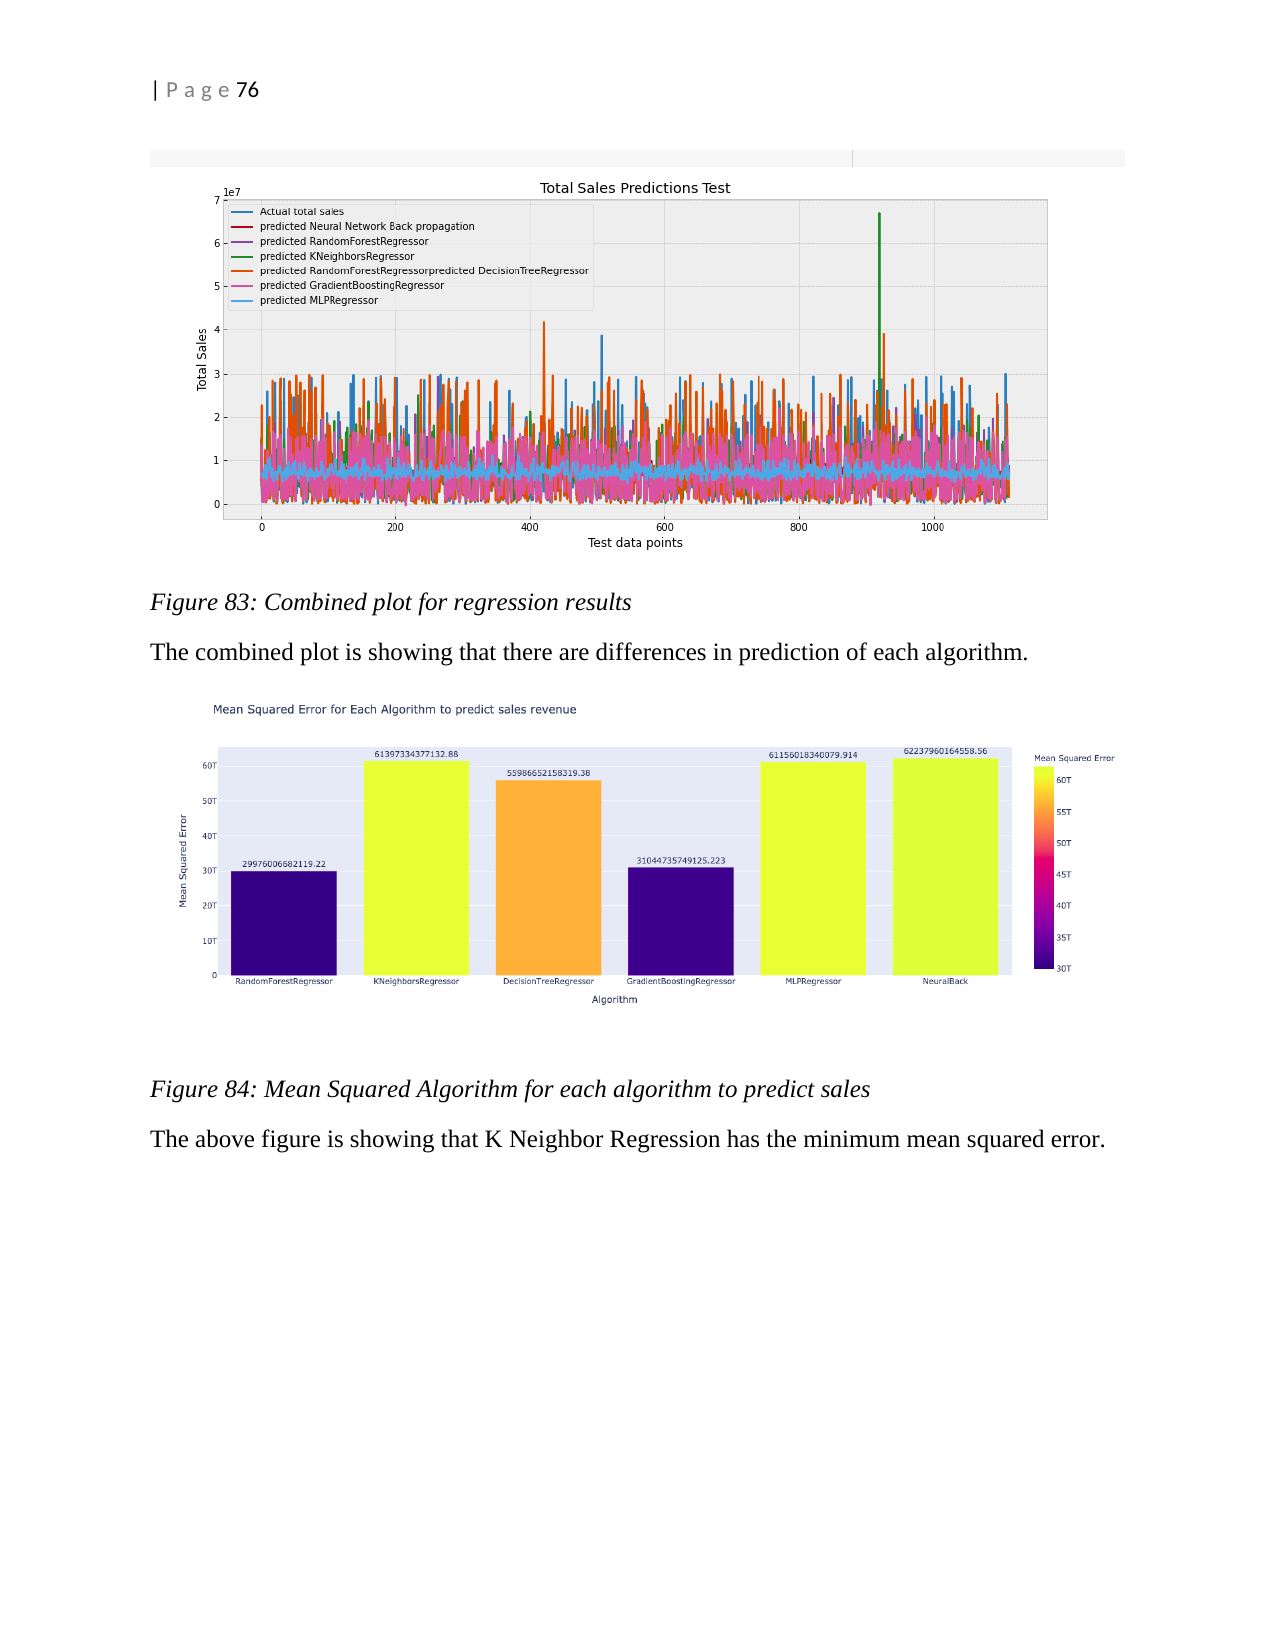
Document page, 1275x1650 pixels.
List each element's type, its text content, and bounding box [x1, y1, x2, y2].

picture [150, 682, 1125, 1013]
picture [150, 150, 1125, 571]
text Figure 83: Combined plot for regression results [150, 587, 1125, 616]
text The combined plot is showing that there are differences in prediction of each algorithm. [150, 637, 1125, 666]
text The above figure is showing that K Neighbor Regression has the minimum mean squared error. [150, 1124, 1125, 1153]
text Figure 84: Mean Squared Algorithm for each algorithm to predict sales [150, 1074, 1125, 1103]
